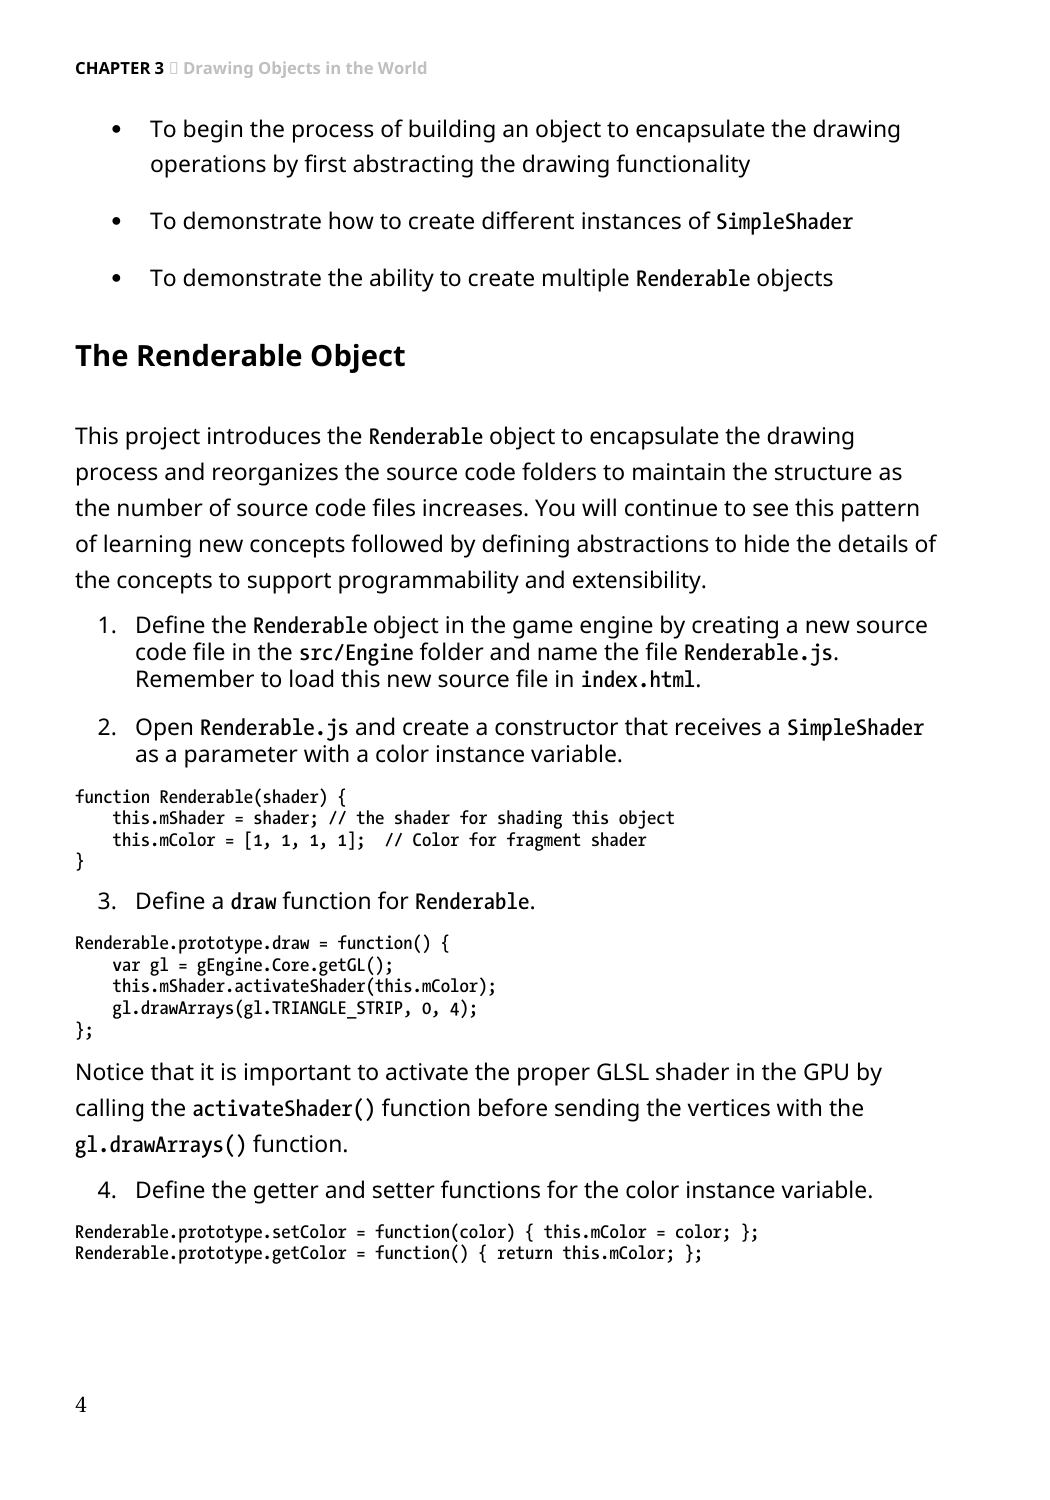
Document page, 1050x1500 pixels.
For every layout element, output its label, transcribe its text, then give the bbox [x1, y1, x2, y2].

text function Renderable(shader) { [75, 789, 937, 808]
text Renderable.prototype.draw = function() { [75, 936, 937, 954]
list Define the getter and setter functions for the color instance variable. [97, 1176, 937, 1203]
text this.mShader = shader; // the shader for shading this object [75, 811, 937, 829]
list Open Renderable.js and create a constructor that receives a SimpleShader as a parameter with a color instance variable. [97, 714, 937, 768]
text Renderable.prototype.getColor = function() { return this.mColor; }; [75, 1246, 937, 1265]
text Notice that it is important to activate the proper GLSL shader in the GPU by calling the activateShader() function before sending the vertices with the gl.drawArrays() function. [75, 1056, 937, 1159]
text var gl = gEngine.Core.getGL(); [75, 957, 937, 976]
list Define a draw function for Renderable. [97, 888, 937, 915]
text this.mColor = [1, 1, 1, 1]; // Color for fragment shader [75, 832, 937, 851]
text To begin the process of building an object to encapsulate the drawing operations by first abstracting the drawing functionality [112, 112, 937, 180]
text To demonstrate how to create different instances of SimpleShader [112, 205, 937, 236]
text } [75, 854, 937, 873]
text This project introduces the Renderable object to encapsulate the drawing process and reorganizes the source code folders to maintain the structure as the number of source code files increases. You will continue to see this pattern of learning new concepts followed by defining abstractions to hide the details of the concepts to support programmability and extensibility. [75, 420, 937, 595]
text Renderable.prototype.setColor = function(color) { this.mColor = color; }; [75, 1224, 937, 1243]
list Define the Renderable object in the game engine by creating a new source code file in the src/Engine folder and name the file Renderable.js. Remember to load this new source file in index.html. [97, 612, 937, 693]
text gl.drawArrays(gl.TRIANGLE_STRIP, 0, 4); [75, 1001, 937, 1019]
text To demonstrate the ability to create multiple Renderable objects [112, 262, 937, 293]
subtitle The Renderable Object [75, 335, 937, 375]
text this.mShader.activateShader(this.mColor); [75, 979, 937, 998]
text }; [75, 1022, 937, 1041]
